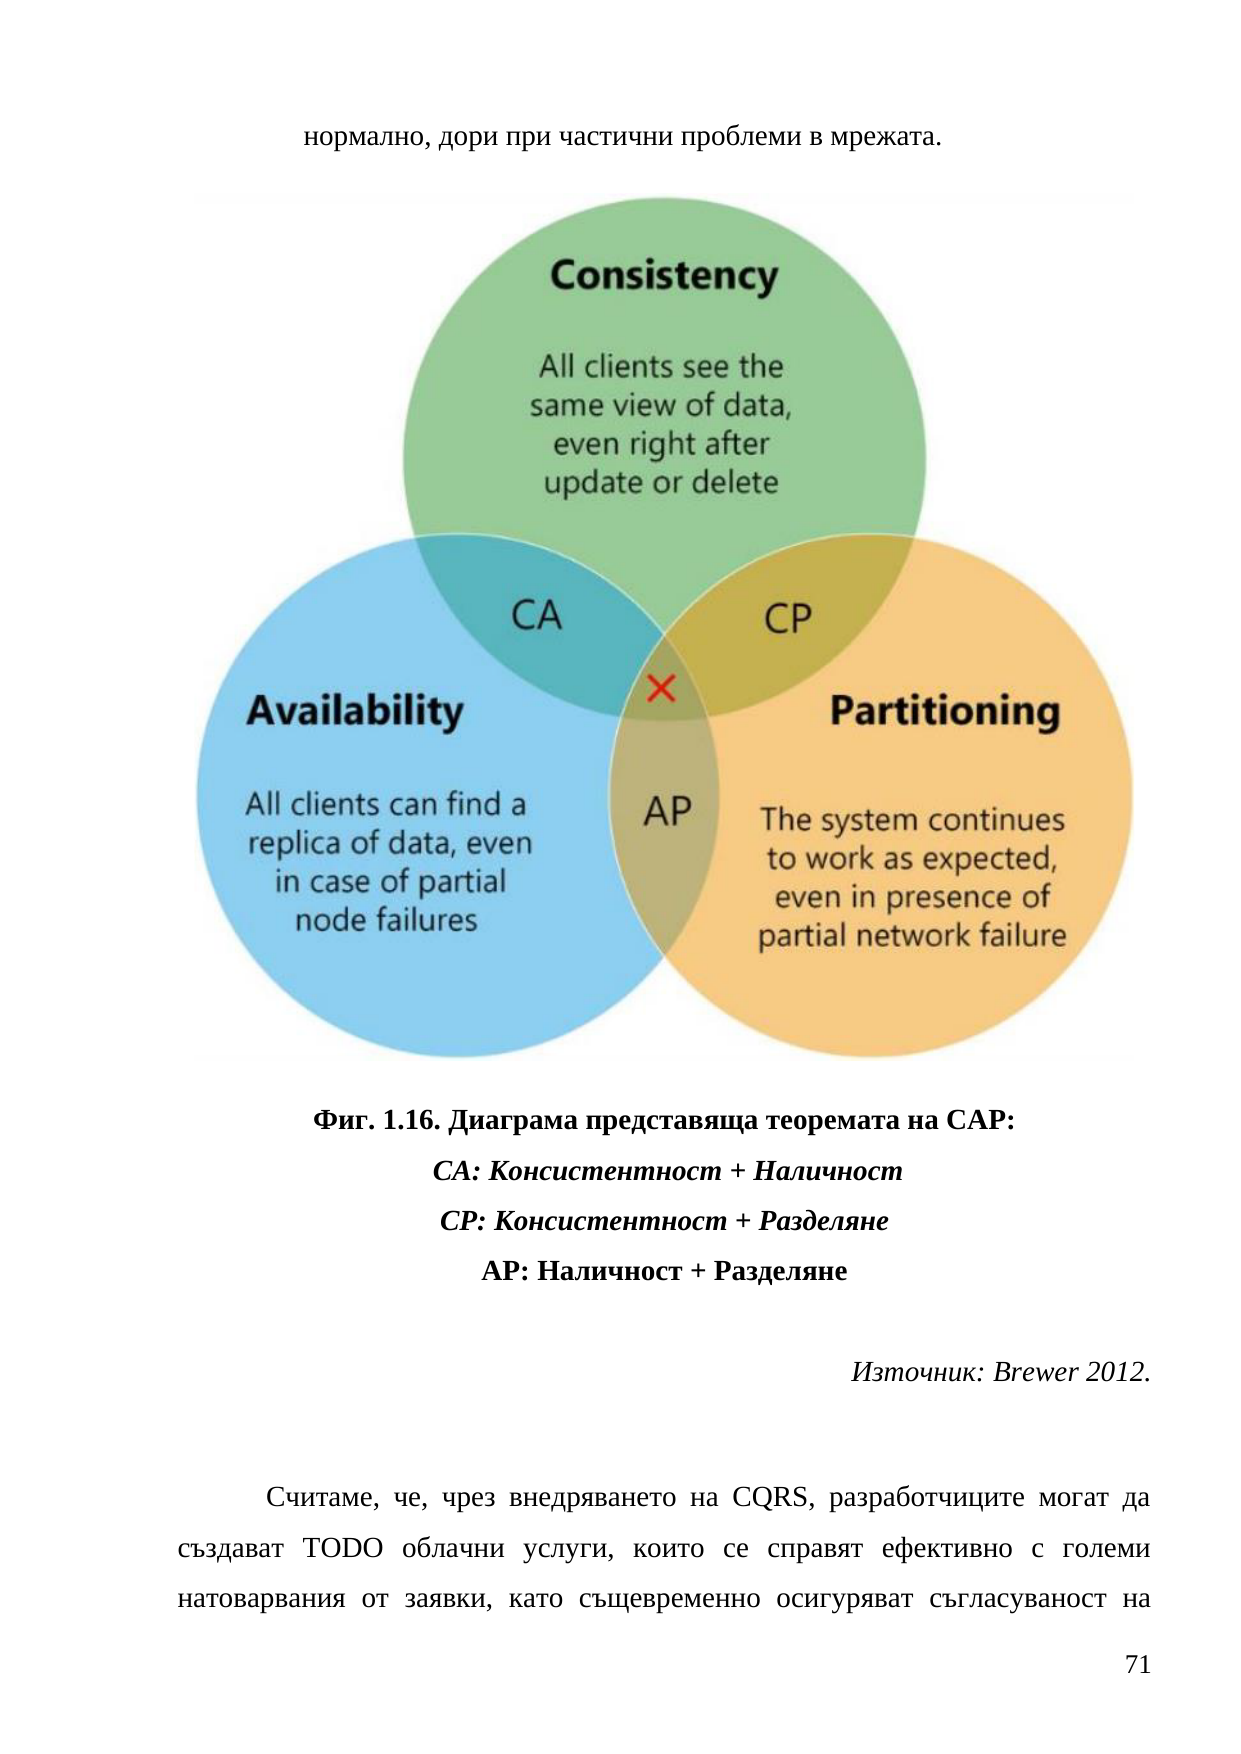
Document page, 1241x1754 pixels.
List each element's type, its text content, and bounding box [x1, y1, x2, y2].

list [266, 118, 1152, 152]
title CP: Консистентност + Разделяне [177, 1203, 1152, 1236]
title AP: Наличност + Разделяне [177, 1253, 1152, 1287]
picture [194, 193, 1135, 1061]
title Източник: Brewer 2012. [177, 1354, 1152, 1387]
title Фиг. 1.16. Диаграма представяща теоремата на CAP: [177, 1102, 1152, 1136]
title CA: Консистентност + Наличност [177, 1153, 1152, 1186]
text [177, 1479, 1152, 1614]
